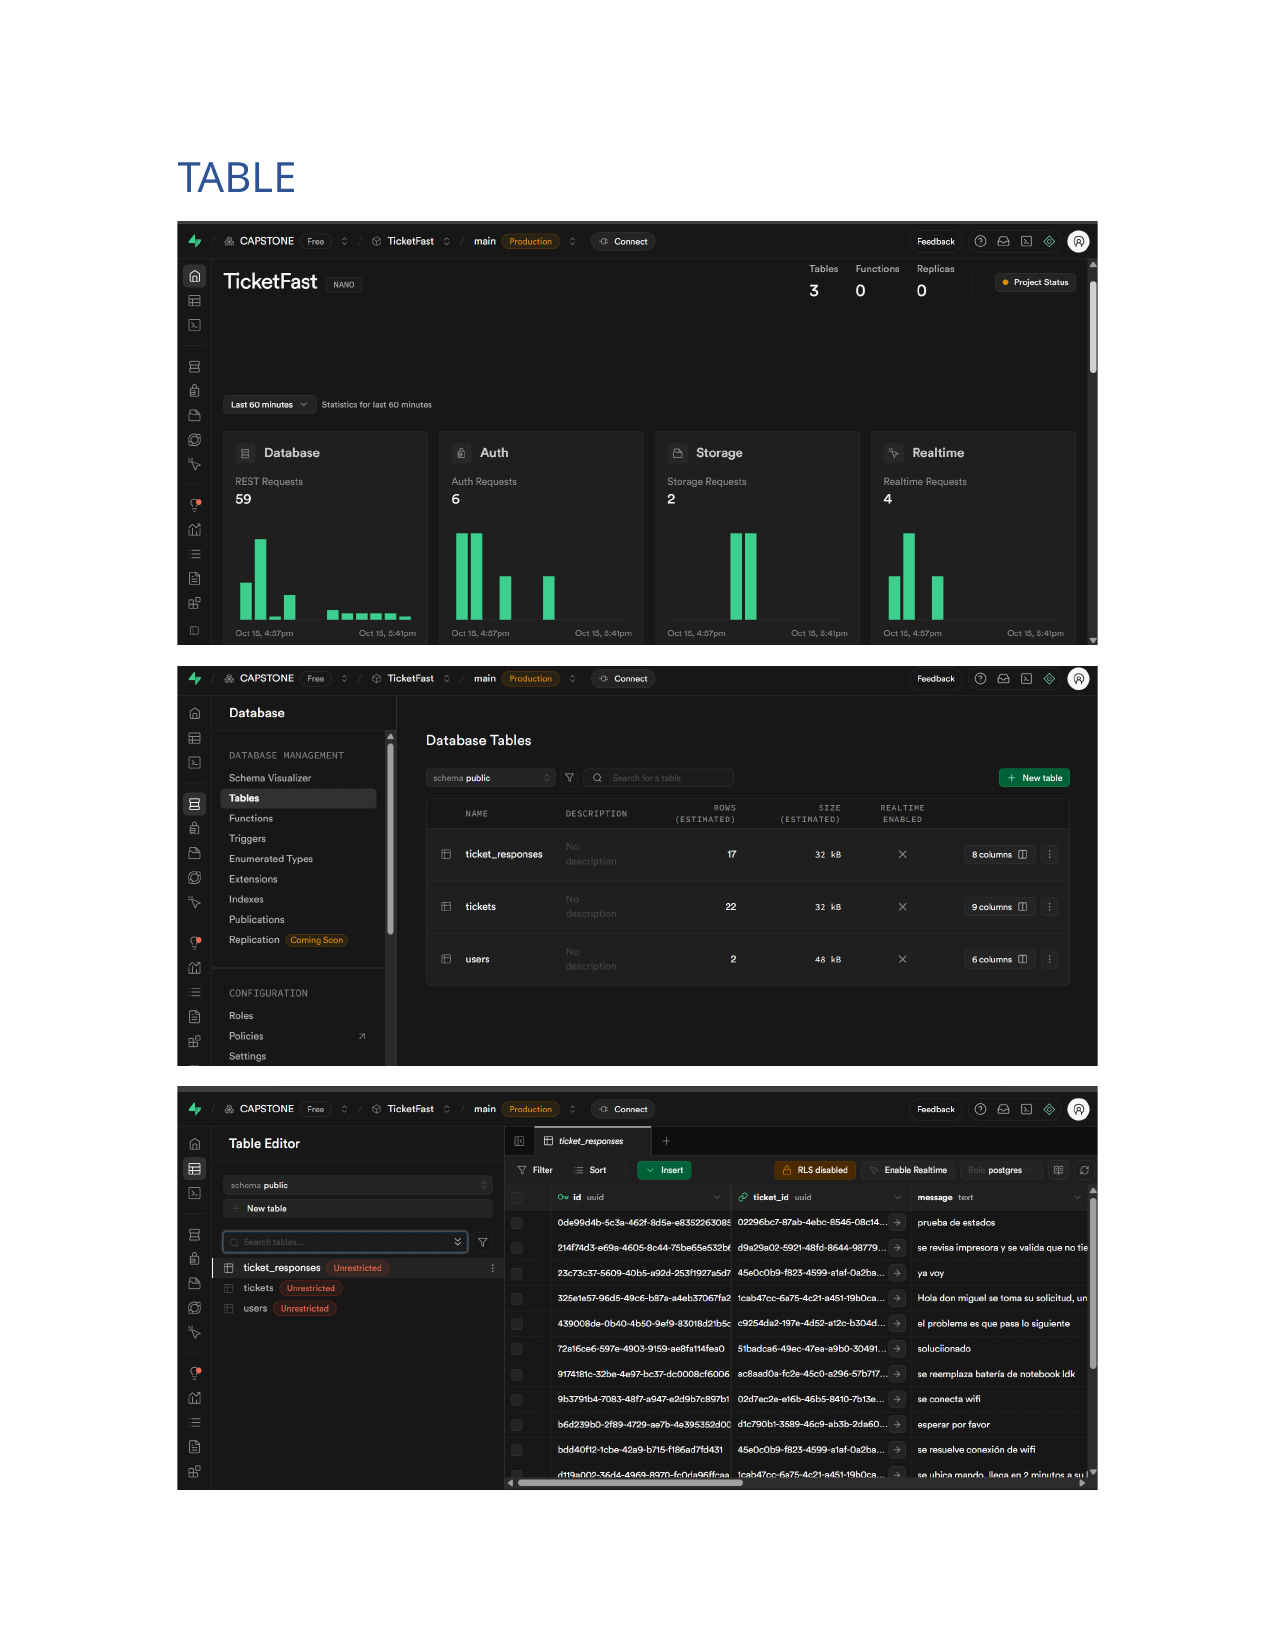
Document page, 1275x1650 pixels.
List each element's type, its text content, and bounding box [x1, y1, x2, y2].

picture [177, 666, 1098, 1066]
picture [177, 221, 1098, 645]
subtitle TABLE [177, 148, 1098, 204]
picture [177, 1086, 1098, 1490]
